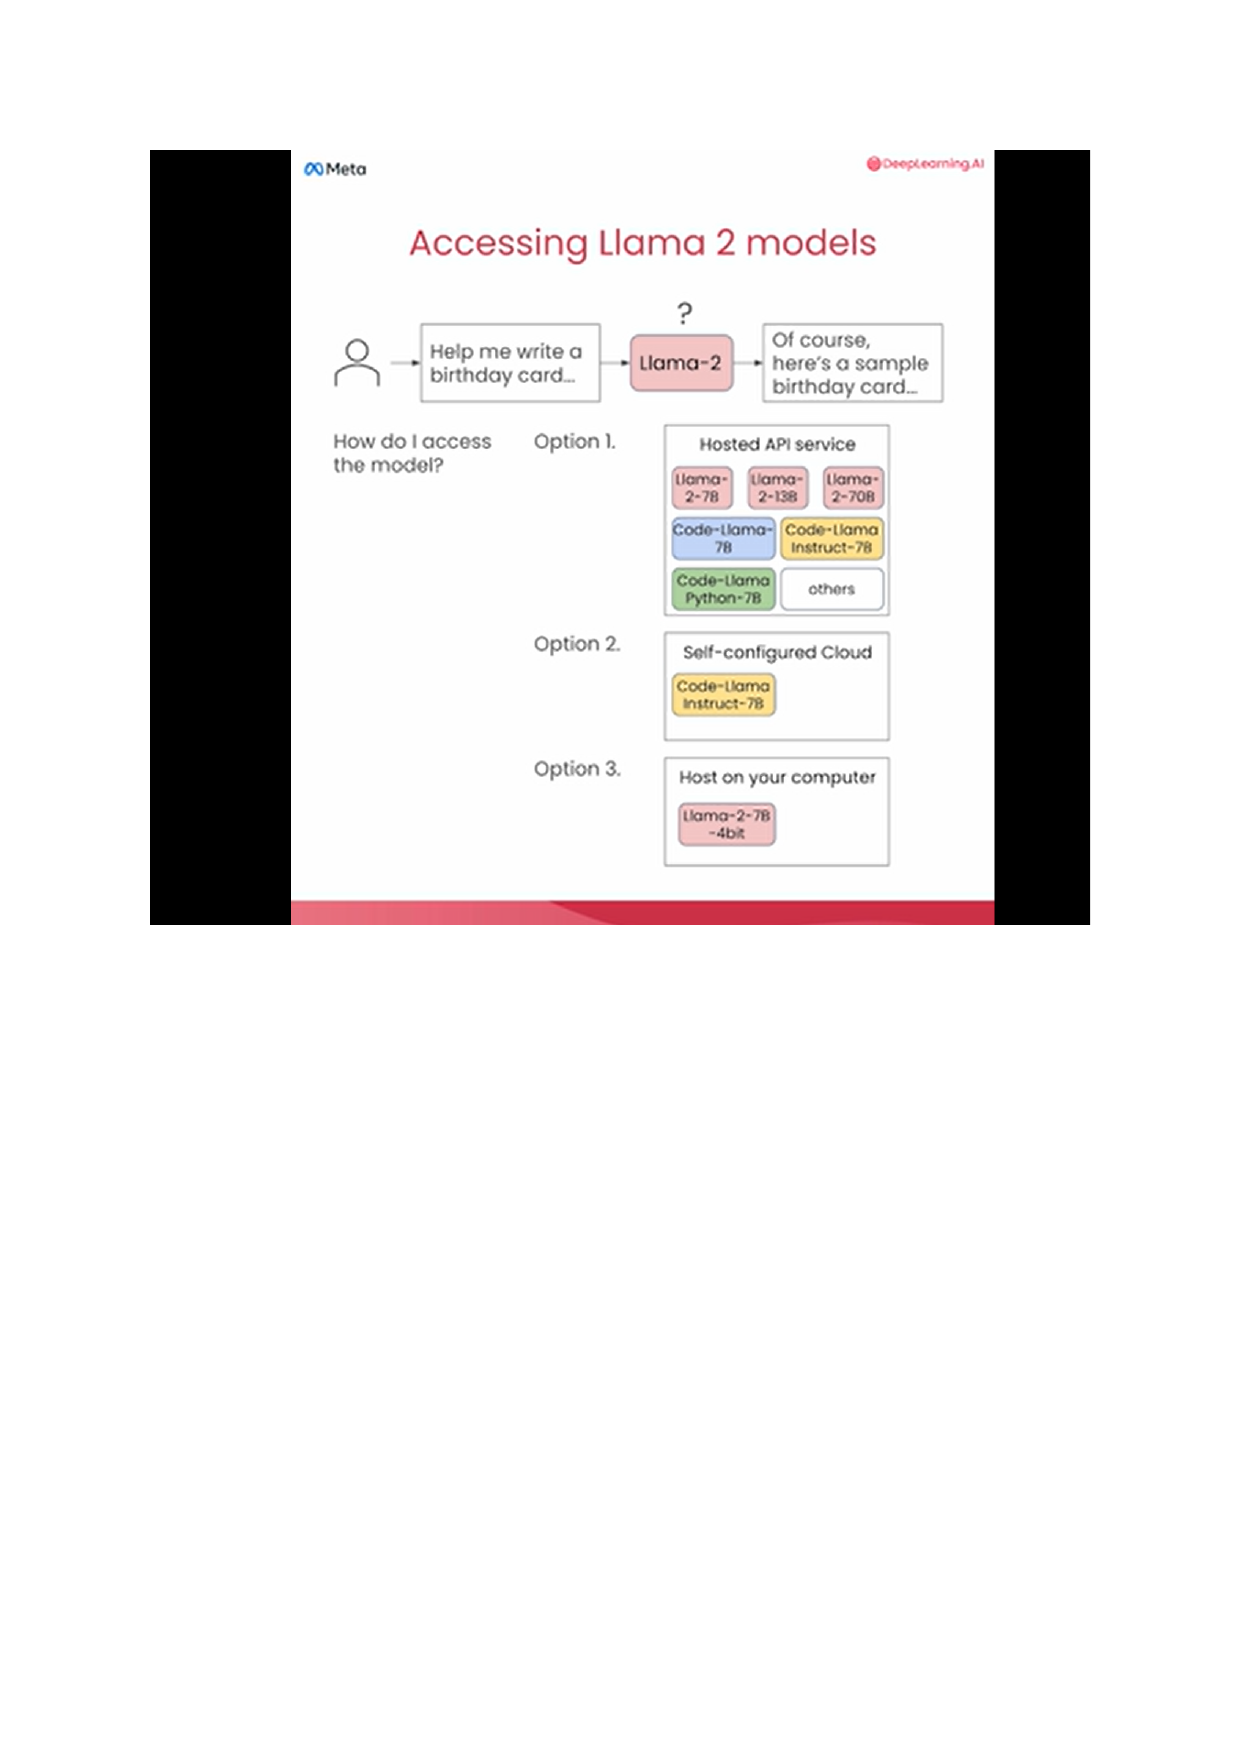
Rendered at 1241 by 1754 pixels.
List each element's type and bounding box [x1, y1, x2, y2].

picture [150, 150, 1091, 925]
